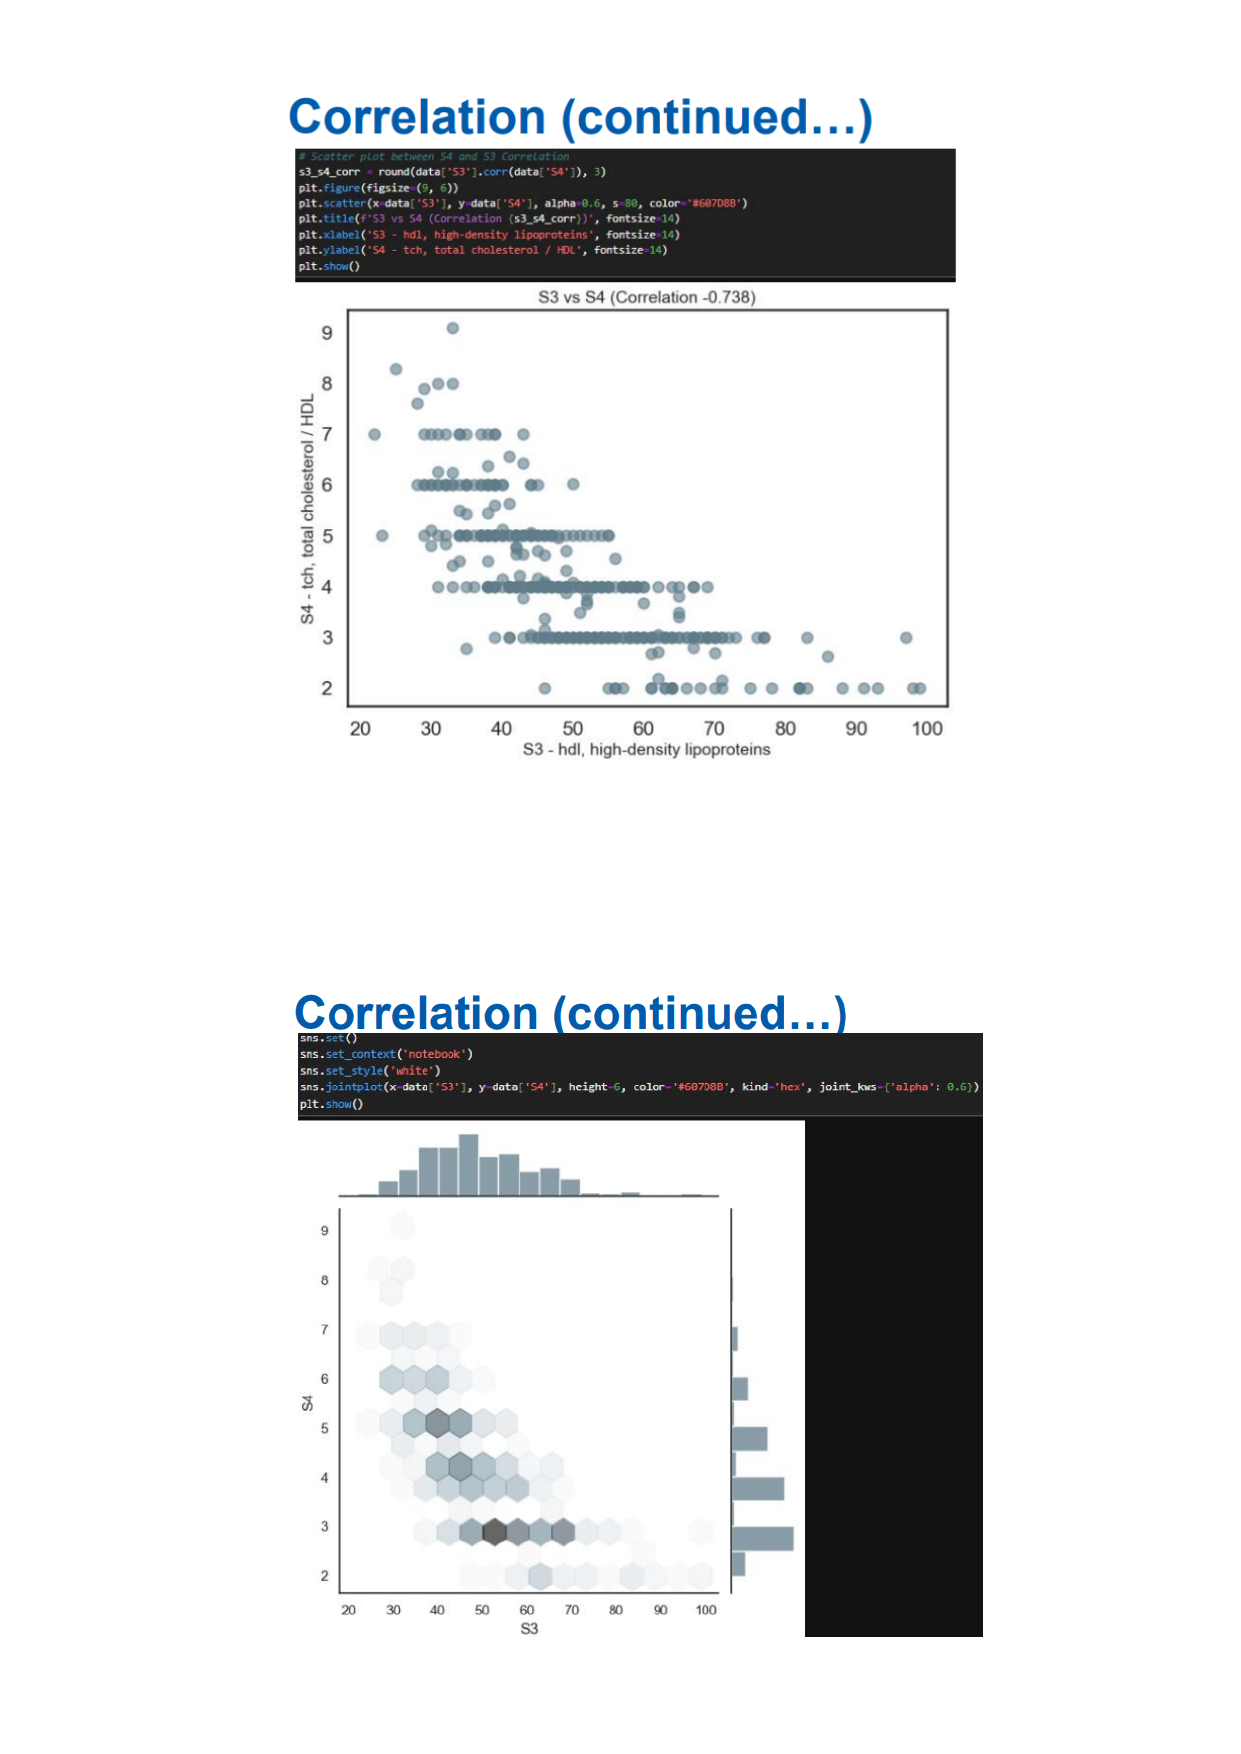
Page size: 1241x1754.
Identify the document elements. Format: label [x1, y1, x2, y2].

picture [287, 992, 984, 1637]
picture [275, 93, 972, 764]
